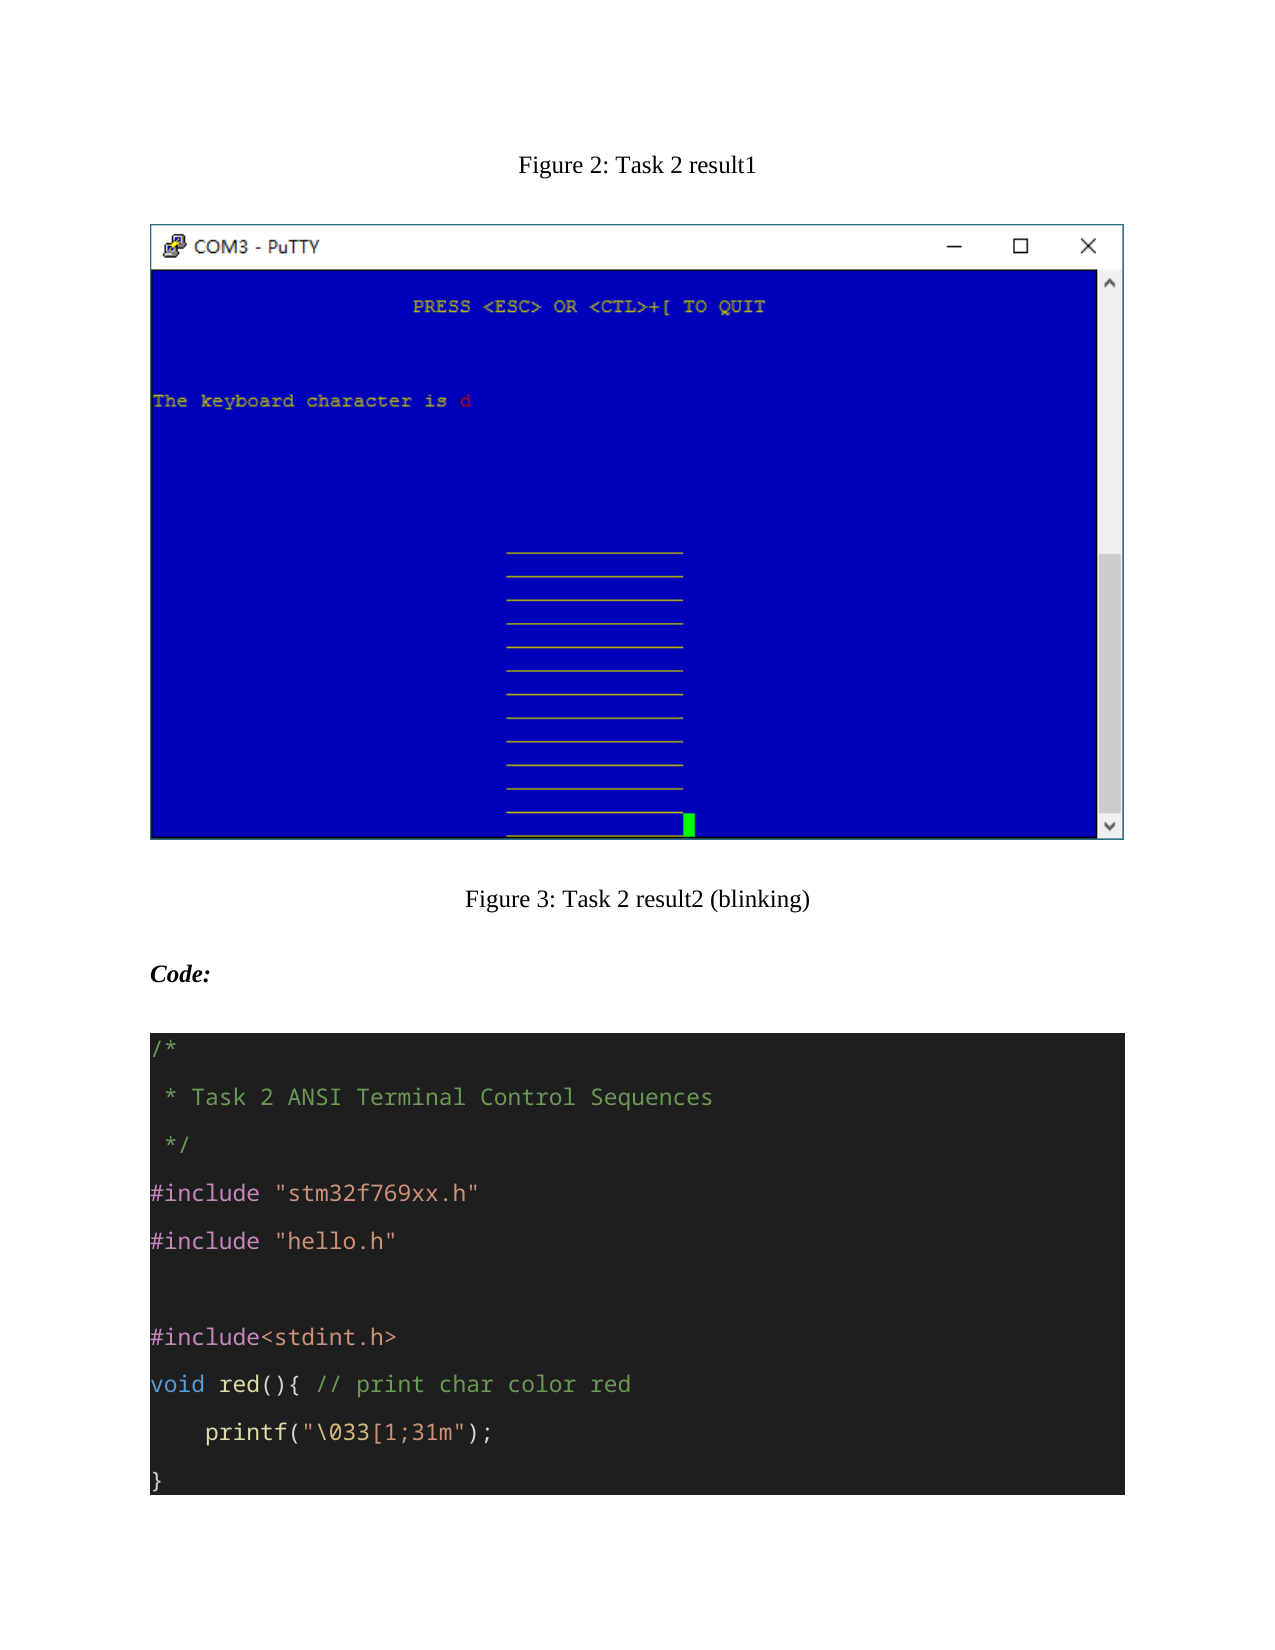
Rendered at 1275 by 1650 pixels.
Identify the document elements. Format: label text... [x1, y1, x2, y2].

text void red(){ // print char color red [150, 1368, 1125, 1399]
text printf("\033[1;31m"); [150, 1416, 1125, 1447]
picture [150, 224, 1124, 840]
text #include "hello.h" [150, 1224, 1125, 1256]
text Figure 2: Task 2 result1 [150, 150, 1125, 179]
text #include "stm32f769xx.h" [150, 1177, 1125, 1208]
text /* [150, 1033, 1125, 1064]
text Code: [150, 959, 1125, 987]
text */ [150, 1129, 1125, 1160]
text #include<stdint.h> [150, 1320, 1125, 1352]
text * Task 2 ANSI Terminal Control Sequences [150, 1081, 1125, 1112]
text Figure 3: Task 2 result2 (blinking) [150, 884, 1125, 913]
text } [150, 1464, 1125, 1495]
